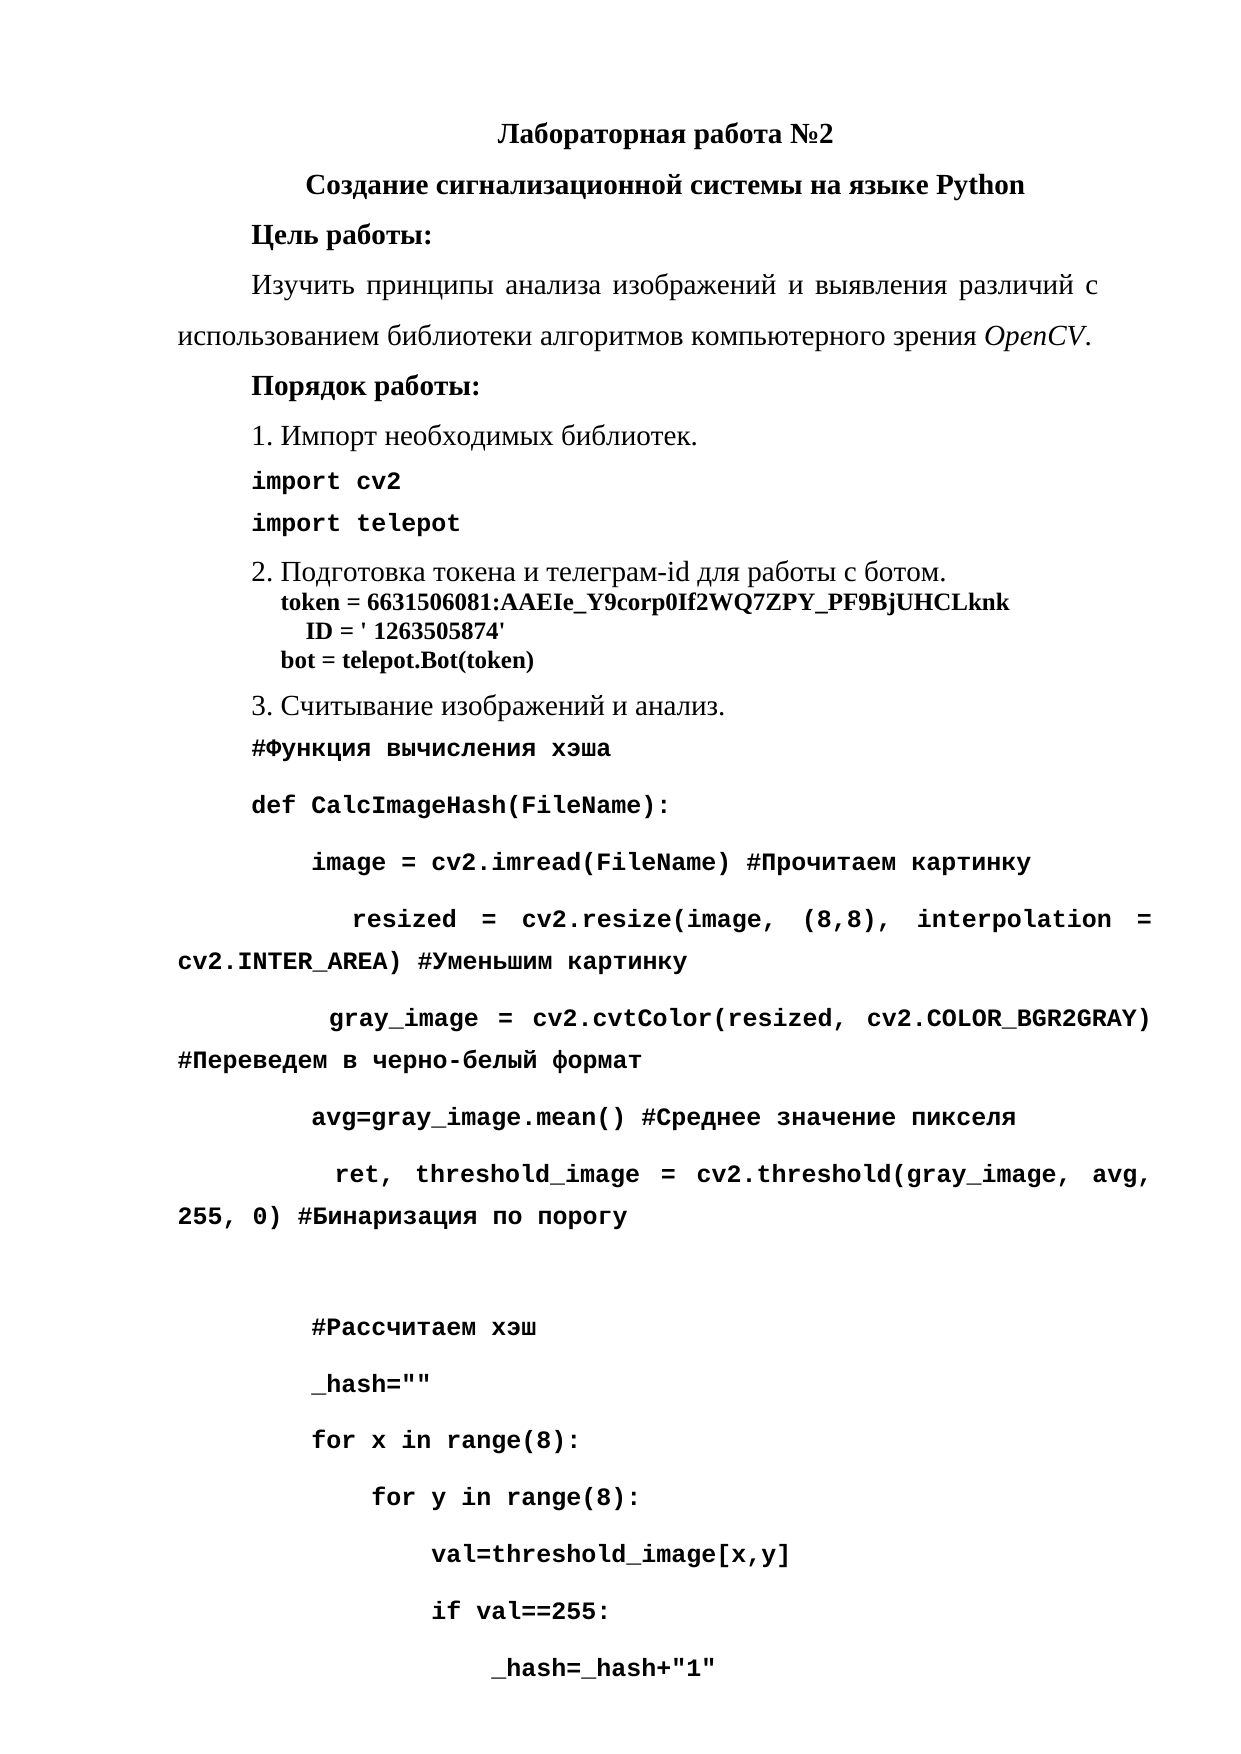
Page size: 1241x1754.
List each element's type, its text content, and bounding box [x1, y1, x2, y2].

subtitle Импорт необходимых библиотек. [251, 418, 1163, 452]
text resized = cv2.resize(image, (8,8), interpolation = cv2.INTER_AREA) #Уменьшим картинку [177, 906, 1152, 977]
text val=threshold_image[x,y] [177, 1542, 1152, 1570]
text def CalcImageHash(FileName): [177, 793, 1152, 821]
subtitle Считывание изображений и анализ. [251, 688, 1163, 722]
subtitle Подготовка токена и телеграм-id для работы с ботом. [251, 554, 1163, 587]
text _hash="" [177, 1371, 1152, 1399]
text Создание сигнализационной системы на языке Python Цель работы: [251, 167, 1087, 251]
text ret, threshold_image = cv2.threshold(gray_image, avg, 255, 0) #Бинаризация по порогу [177, 1161, 1152, 1232]
text #Рассчитаем хэш [177, 1314, 1152, 1343]
subtitle token = 6631506081:AAEIe_Y9corp0If2WQ7ZPY_PF9BjUHCLknk [280, 587, 1163, 616]
text avg=gray_image.mean() #Среднее значение пикселя [177, 1105, 1152, 1133]
text #Функция вычисления хэша [177, 736, 1152, 764]
text image = cv2.imread(FileName) #Прочитаем картинку [177, 849, 1152, 878]
text _hash=_hash+"1" [177, 1655, 1152, 1683]
subtitle Порядок работы: [251, 368, 1163, 402]
text if val==255: [177, 1598, 1152, 1627]
subtitle ID = ' 1263505874' [280, 616, 1163, 645]
text for y in range(8): [177, 1485, 1152, 1513]
text import cv2 import telepot [251, 468, 462, 539]
subtitle bot = telepot.Bot(token) [280, 645, 1163, 674]
text Изучить принципы анализа изображений и выявления различий с использованием библиотеки алгоритмов компьютерного зрения OpenCV. [177, 267, 1163, 351]
text for x in range(8): [177, 1428, 1152, 1456]
subtitle Лабораторная работа №2 [498, 116, 1163, 150]
text gray_image = cv2.cvtColor(resized, cv2.COLOR_BGR2GRAY) #Переведем в черно-белый формат [177, 1005, 1152, 1076]
